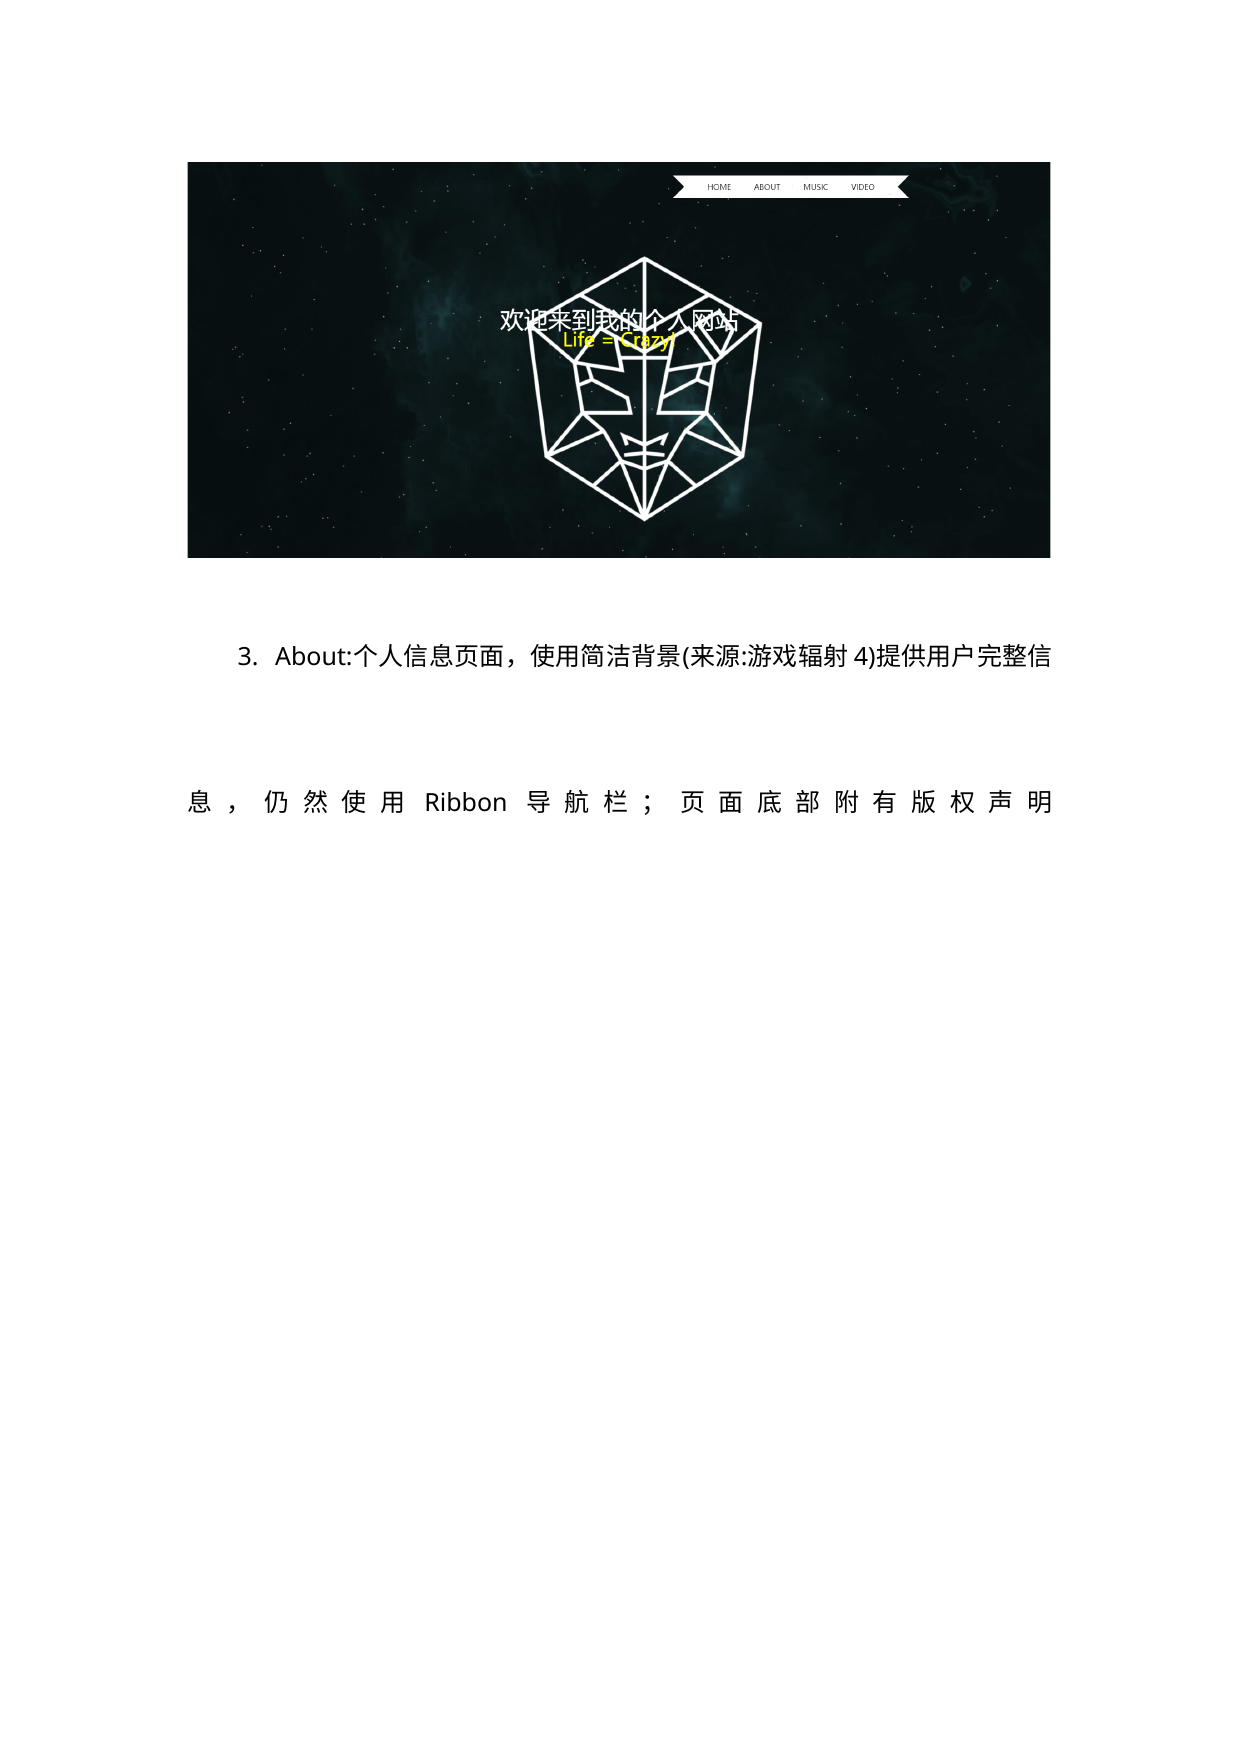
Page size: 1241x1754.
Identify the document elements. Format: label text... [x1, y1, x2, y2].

list About:个人信息页面，使用简洁背景(来源:游戏辐射4)提供用户完整信息，仍然使用Ribbon导航栏；页面底部附有版权声明 [187, 622, 1053, 833]
picture [187, 162, 1051, 558]
